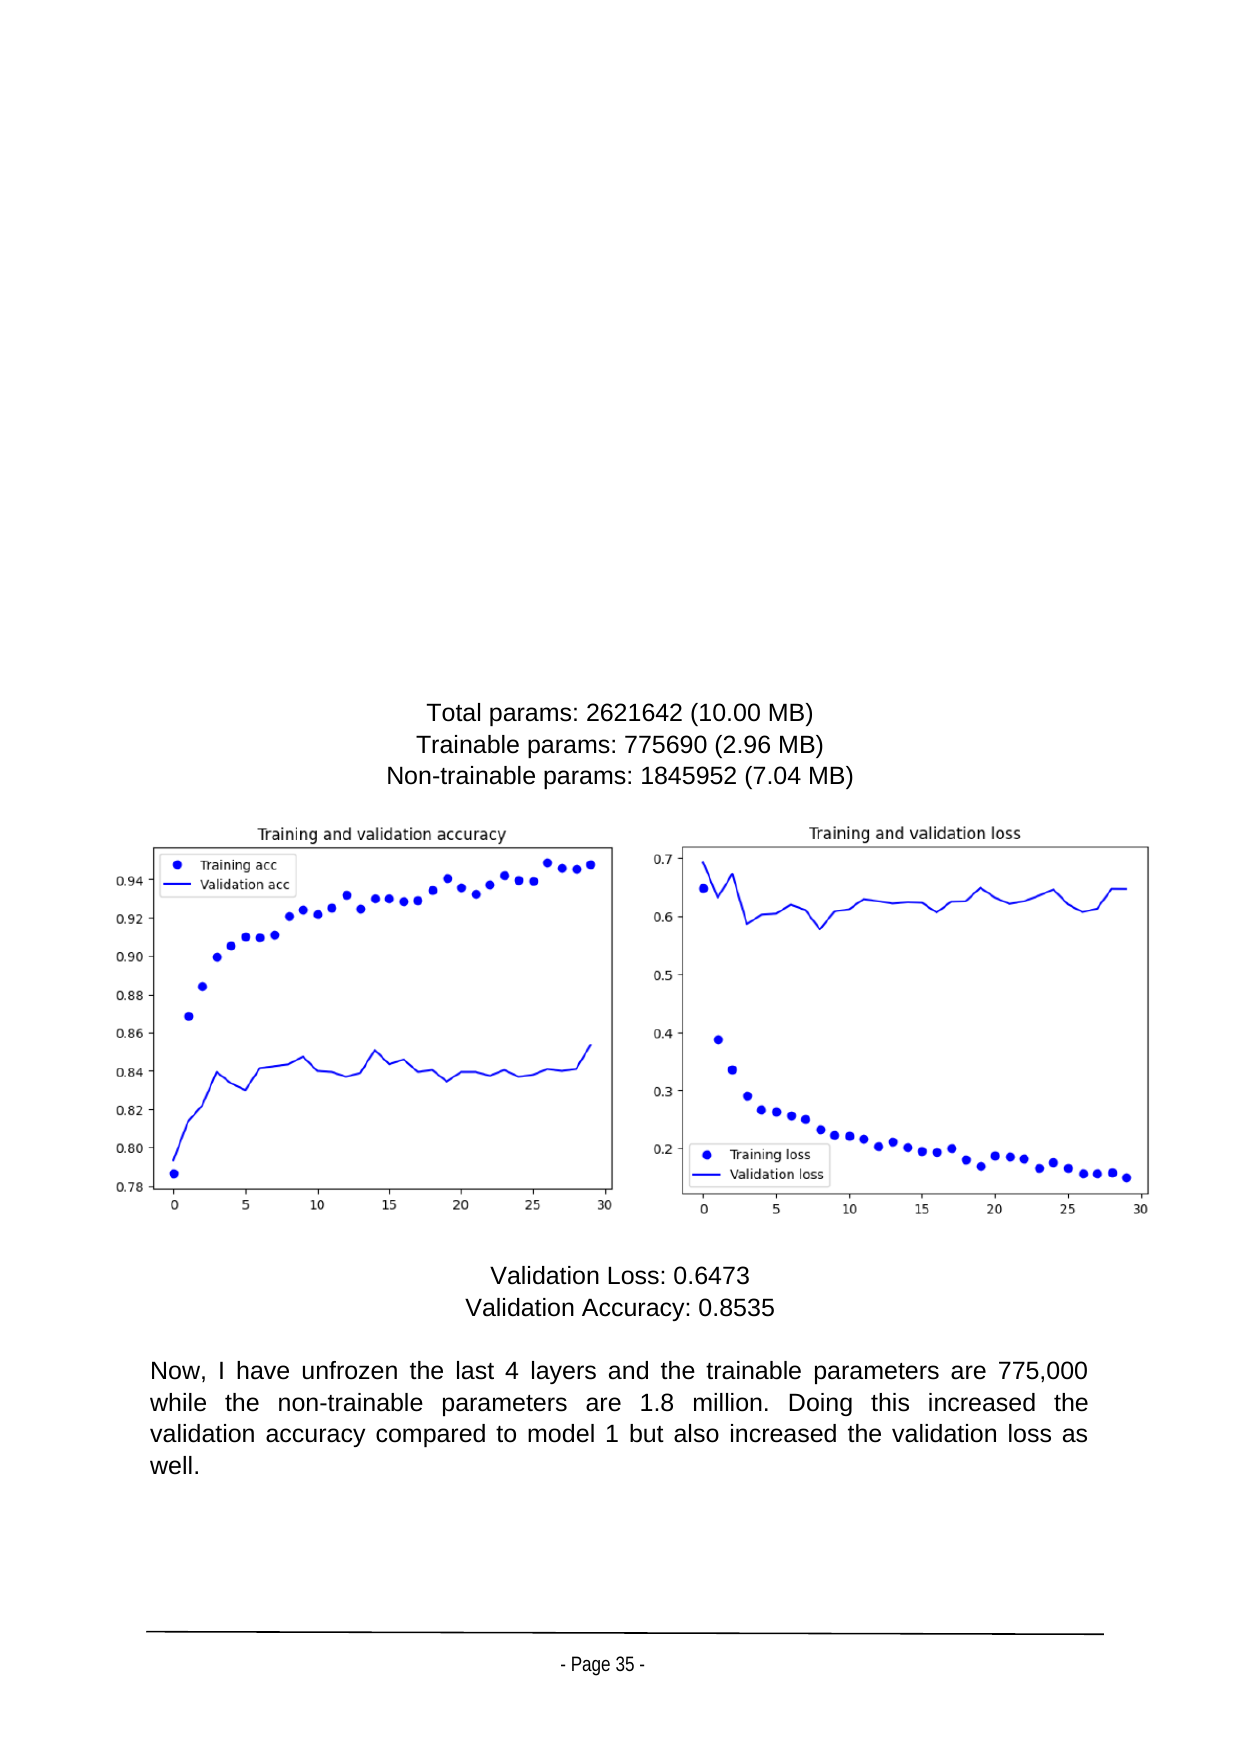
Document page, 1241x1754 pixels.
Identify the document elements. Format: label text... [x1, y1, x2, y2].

text Validation Accuracy: 0.8535 [150, 1293, 1090, 1322]
text Total params: 2621642 (10.00 MB) [150, 698, 1090, 727]
text Non-trainable params: 1845952 (7.04 MB) [150, 761, 1090, 790]
picture [646, 820, 1154, 1222]
text Trainable params: 775690 (2.96 MB) [150, 730, 1090, 758]
picture [109, 823, 617, 1211]
text Now, I have unfrozen the last 4 layers and the trainable parameters are 775,000 while the non-trainable parameters are 1.8 million. Doing this increased the validation accuracy compared to model 1 but also increased the validation loss as well. [150, 1356, 1090, 1479]
text Validation Loss: 0.6473 [150, 1261, 1090, 1290]
